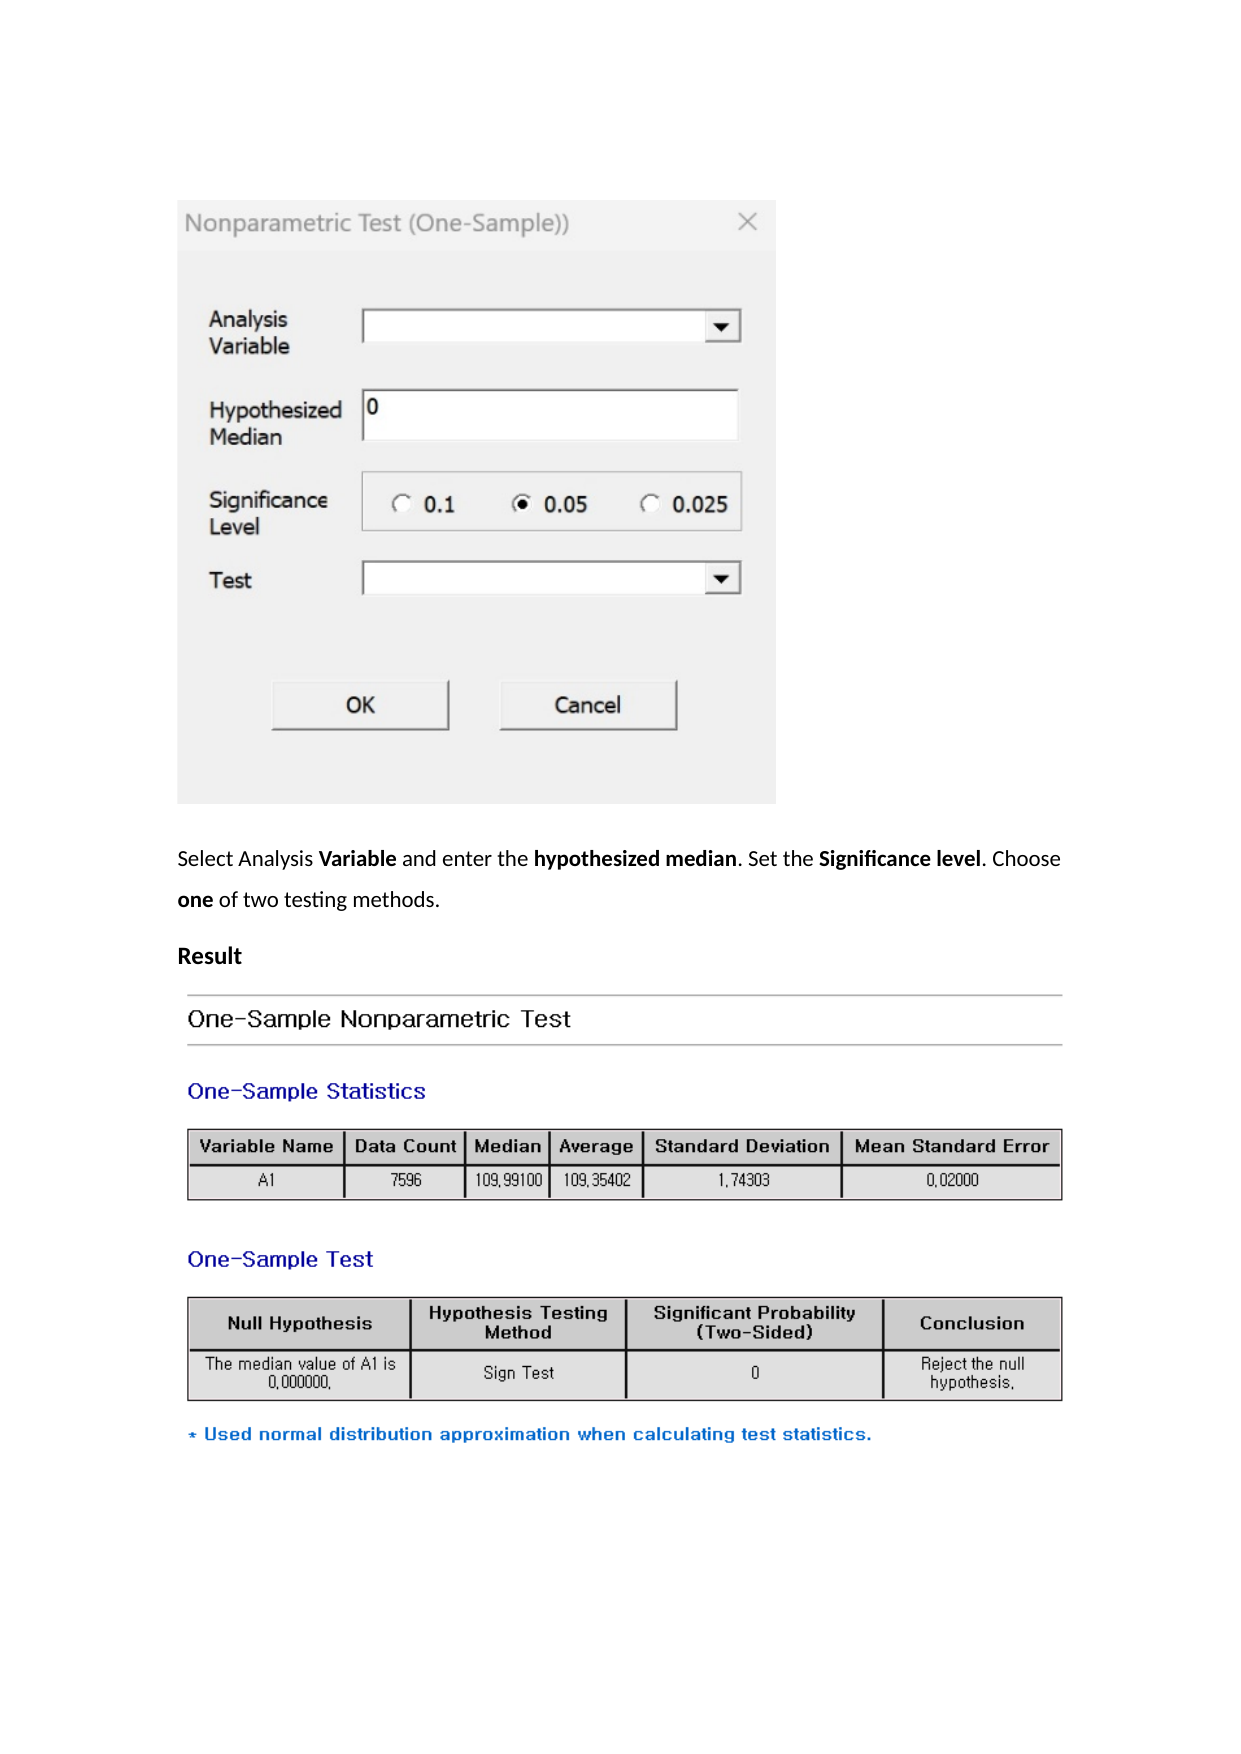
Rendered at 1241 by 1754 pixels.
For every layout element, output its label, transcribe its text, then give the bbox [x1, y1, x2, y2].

picture [177, 984, 1073, 1452]
picture [177, 200, 776, 804]
text Select Analysis Variable and enter the hypothesized median. Set the Significance level. Choose one of two testing methods. [177, 839, 1092, 917]
text Result [177, 936, 1092, 974]
